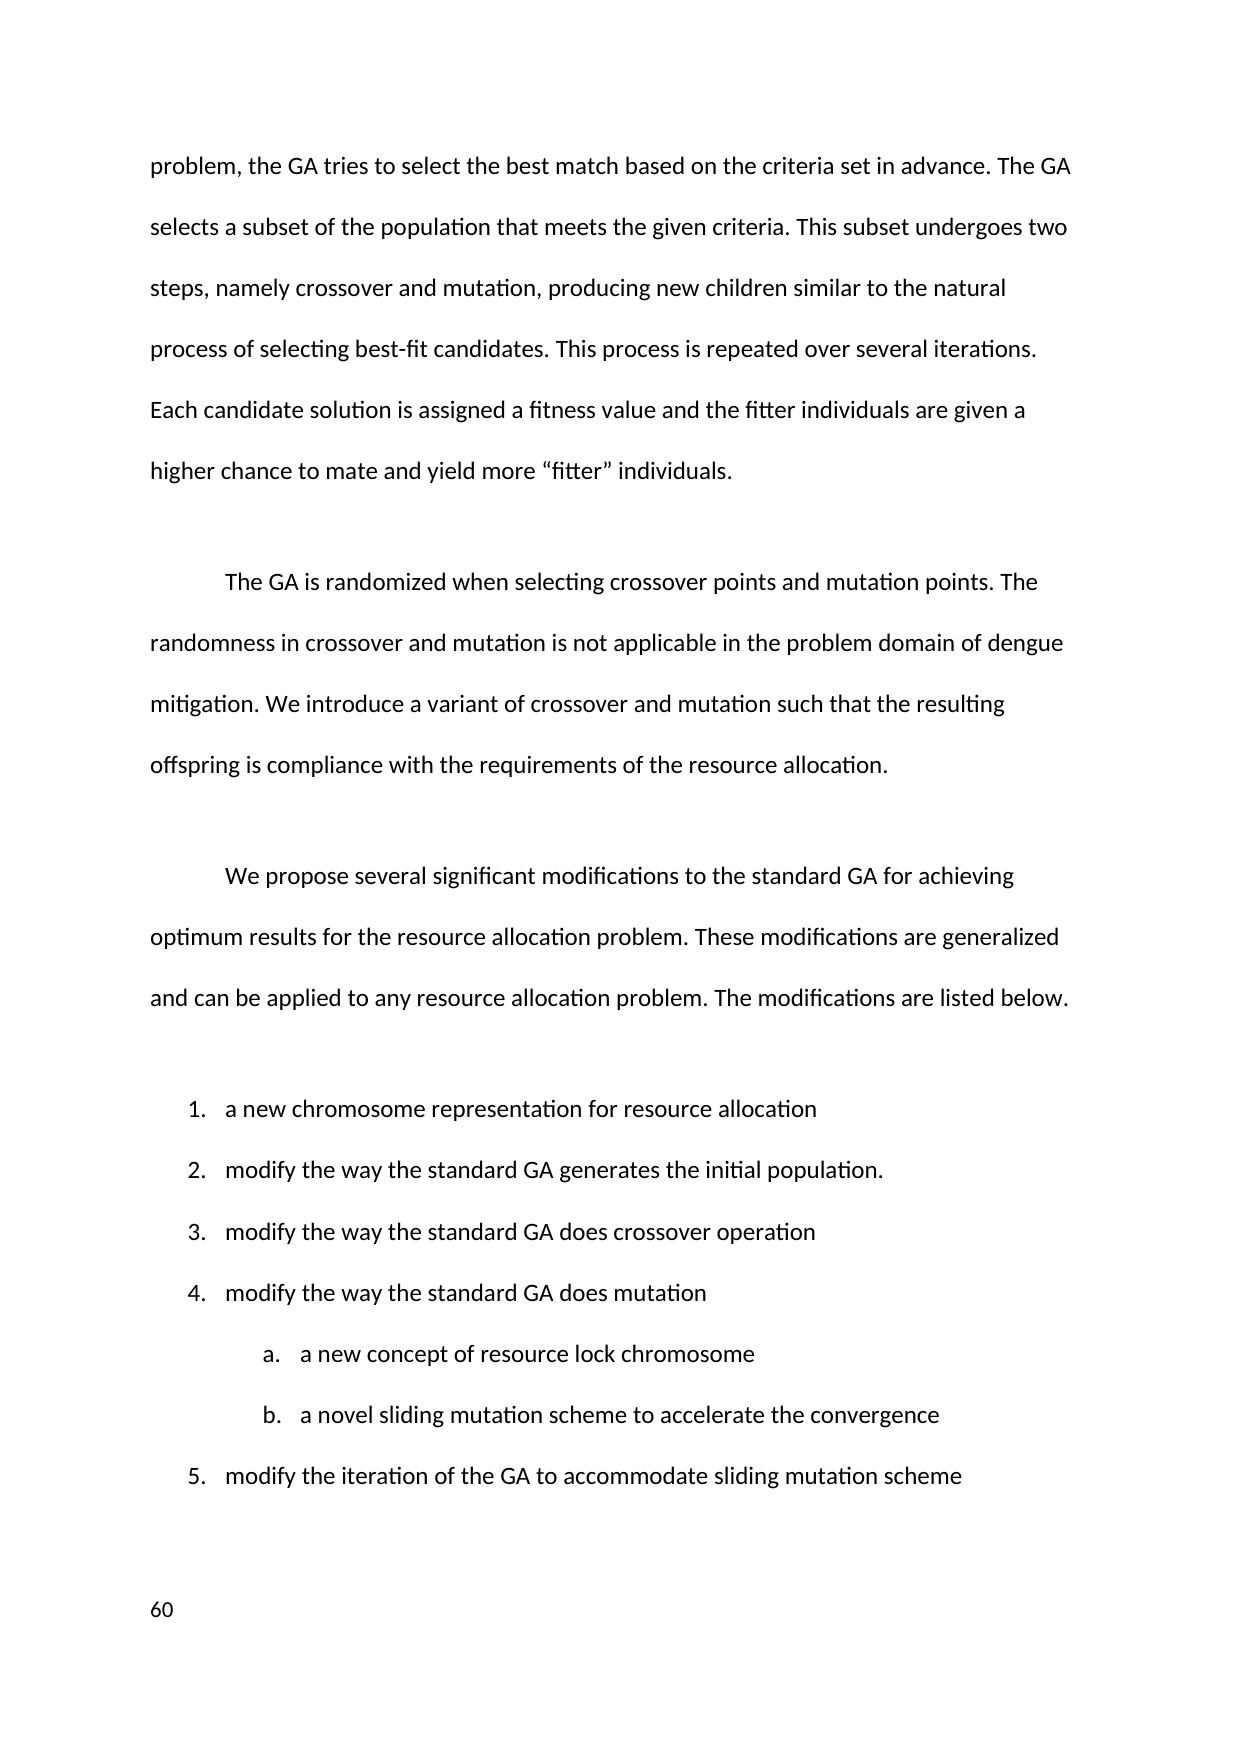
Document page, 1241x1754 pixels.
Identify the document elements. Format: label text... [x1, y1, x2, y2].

list modify the way the standard GA does crossover operation [187, 1216, 1090, 1246]
text We propose several significant modifications to the standard GA for achieving optimum results for the resource allocation problem. These modifications are generalized and can be applied to any resource allocation problem. The modifications are listed below. [150, 860, 1090, 1013]
list a new concept of resource lock chromosome [262, 1338, 1090, 1368]
text The GA is randomized when selecting crossover points and mutation points. The randomness in crossover and mutation is not applicable in the problem domain of dengue mitigation. We introduce a variant of crossover and mutation such that the resulting offspring is compliance with the requirements of the resource allocation. [150, 566, 1090, 780]
list modify the way the standard GA generates the initial population. [187, 1154, 1090, 1185]
list modify the iteration of the GA to accommodate sliding mutation scheme [187, 1460, 1090, 1490]
list modify the way the standard GA does mutation [187, 1277, 1090, 1307]
list a novel sliding mutation scheme to accelerate the convergence [262, 1399, 1090, 1429]
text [150, 150, 1090, 486]
list a new chromosome representation for resource allocation [187, 1093, 1090, 1124]
